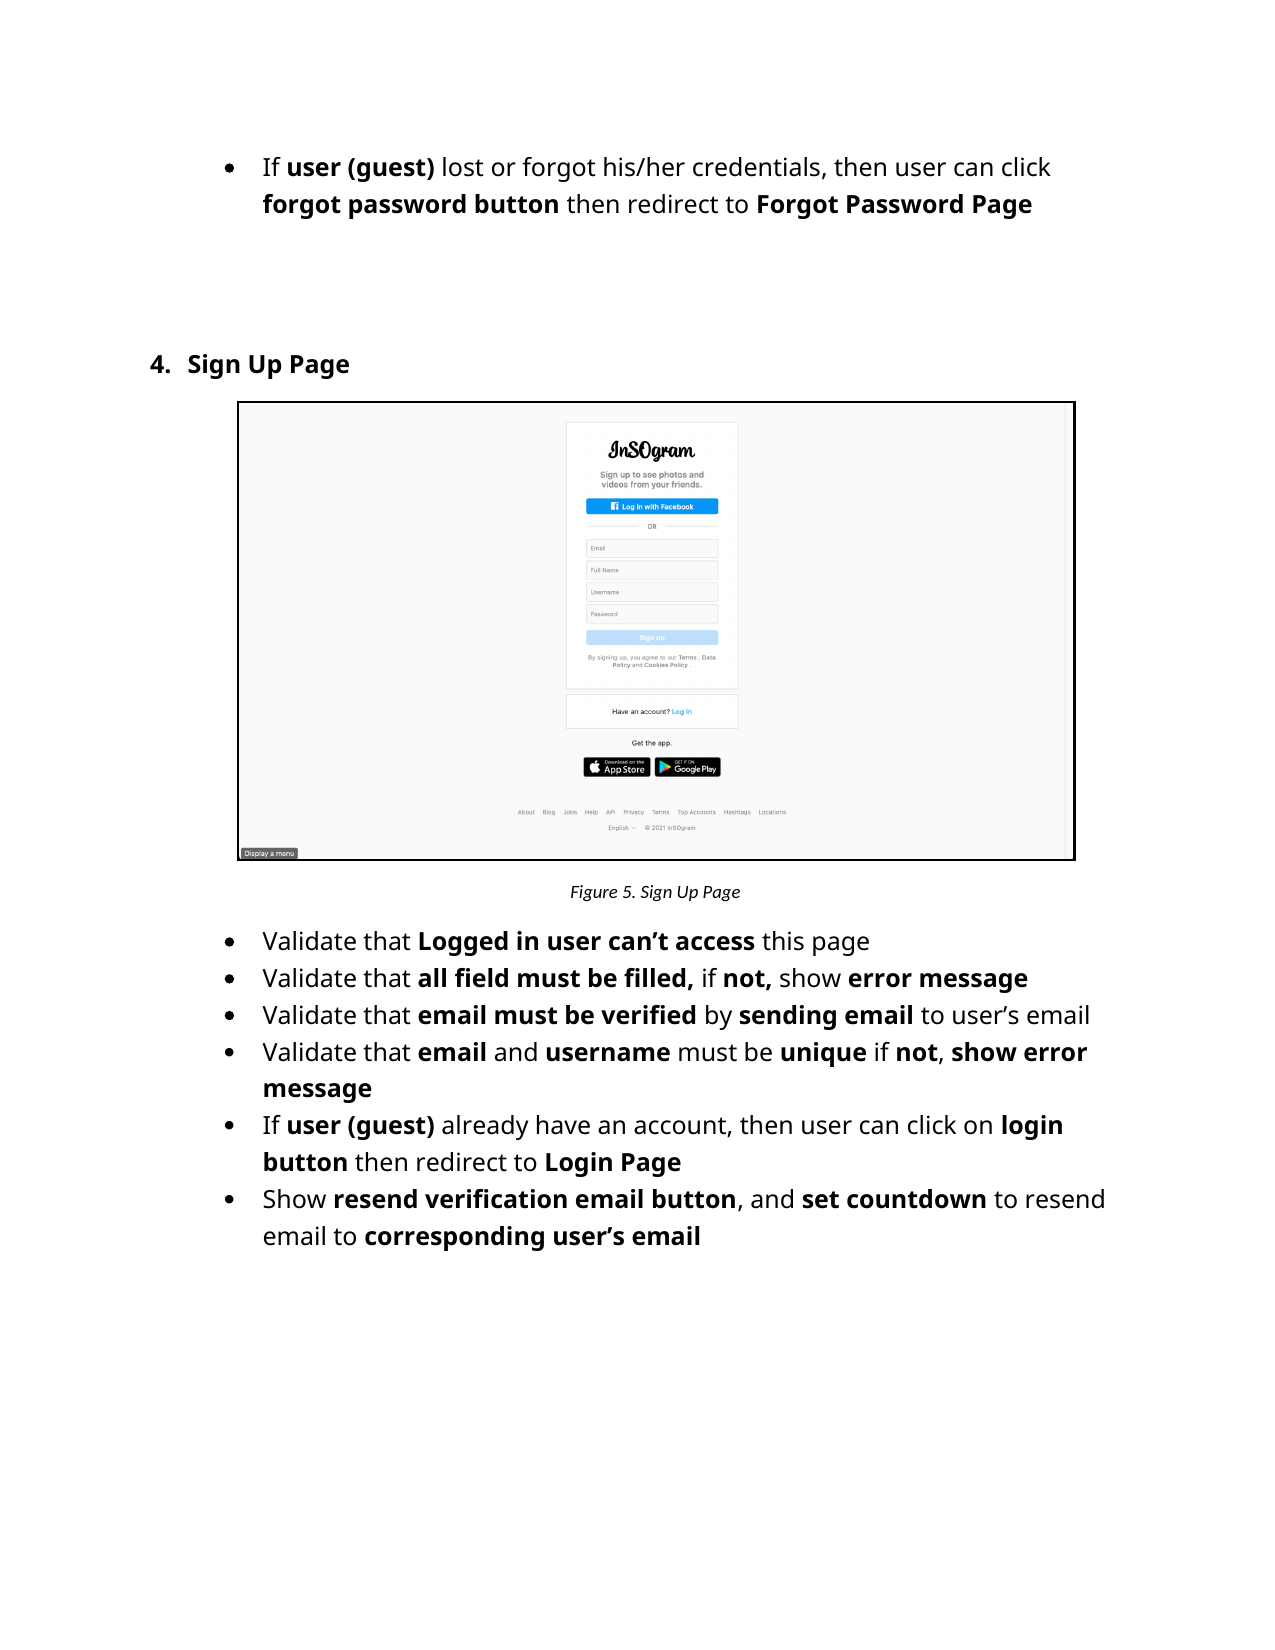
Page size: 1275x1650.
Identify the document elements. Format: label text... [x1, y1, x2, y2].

list Validate that Logged in user can’t access this page [225, 924, 1125, 958]
list Validate that all field must be filled, if not, show error message [225, 961, 1125, 995]
list Sign Up Page [150, 347, 1125, 381]
list If user (guest) lost or forgot his/her credentials, then user can click forgot password button then redirect to Forgot Password Page [225, 150, 1125, 221]
list Validate that email and username must be unique if not, show error message [225, 1034, 1125, 1105]
list Validate that email must be verified by sending email to user’s email [225, 998, 1125, 1032]
list Show resend verification email button, and set countdown to resend email to corresponding user’s email [225, 1181, 1125, 1252]
text Figure 5. Sign Up Page [150, 880, 1125, 903]
list If user (guest) already have an account, then user can click on login button then redirect to Login Page [225, 1108, 1125, 1179]
